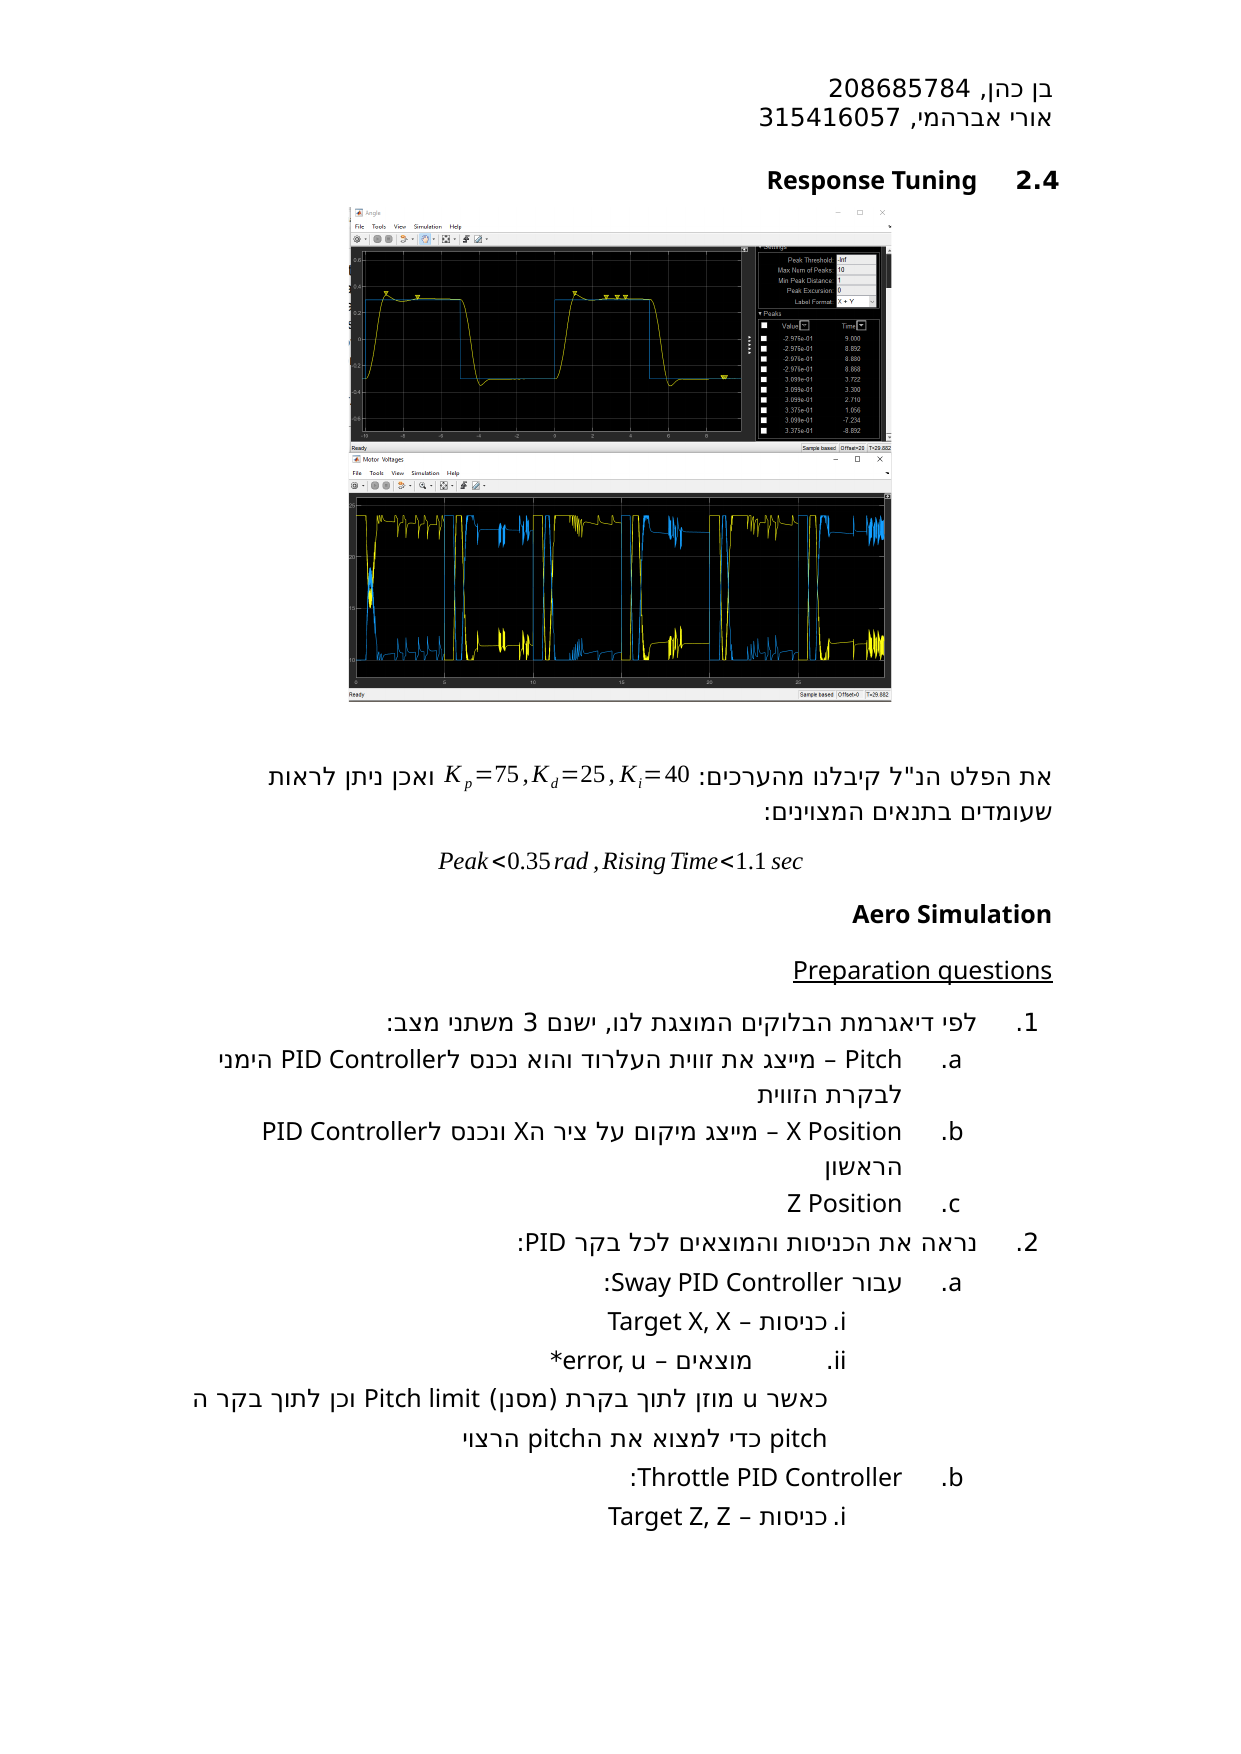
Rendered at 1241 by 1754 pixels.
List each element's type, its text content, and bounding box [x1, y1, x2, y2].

list עבור Sway PID Controller: [187, 1264, 940, 1298]
list Throttle PID Controller: [187, 1459, 940, 1493]
list Response Tuning [187, 163, 1015, 197]
list נראה את הכניסות והמוצאים לכל בקר PID: [187, 1225, 1015, 1259]
list מוצאים – error, u* כאשר u מוזן לתוך בקרת (מסנן) Pitch limit וכן לתוך בקר הpitch כדי למצוא את הpitch הרצוי [187, 1343, 846, 1454]
list לפי דיאגרמת הבלוקים המוצגת לנו, ישנם 3 משתני מצב: [187, 1008, 1015, 1038]
list כניסות – Target Z, Z [187, 1498, 846, 1533]
text Aero Simulation [187, 897, 1053, 931]
text Preparation questions [187, 953, 1053, 987]
list כניסות – Target X, X [187, 1303, 846, 1337]
list X Position – מייצג מיקום על ציר הX ונכנס לPID Controller הראשון [187, 1114, 940, 1182]
list Z Position [187, 1186, 940, 1220]
list Pitch – מייצג את זווית העלרוד והוא נכנס לPID Controller הימני לבקרת הזווית [187, 1042, 940, 1109]
picture [348, 207, 892, 702]
